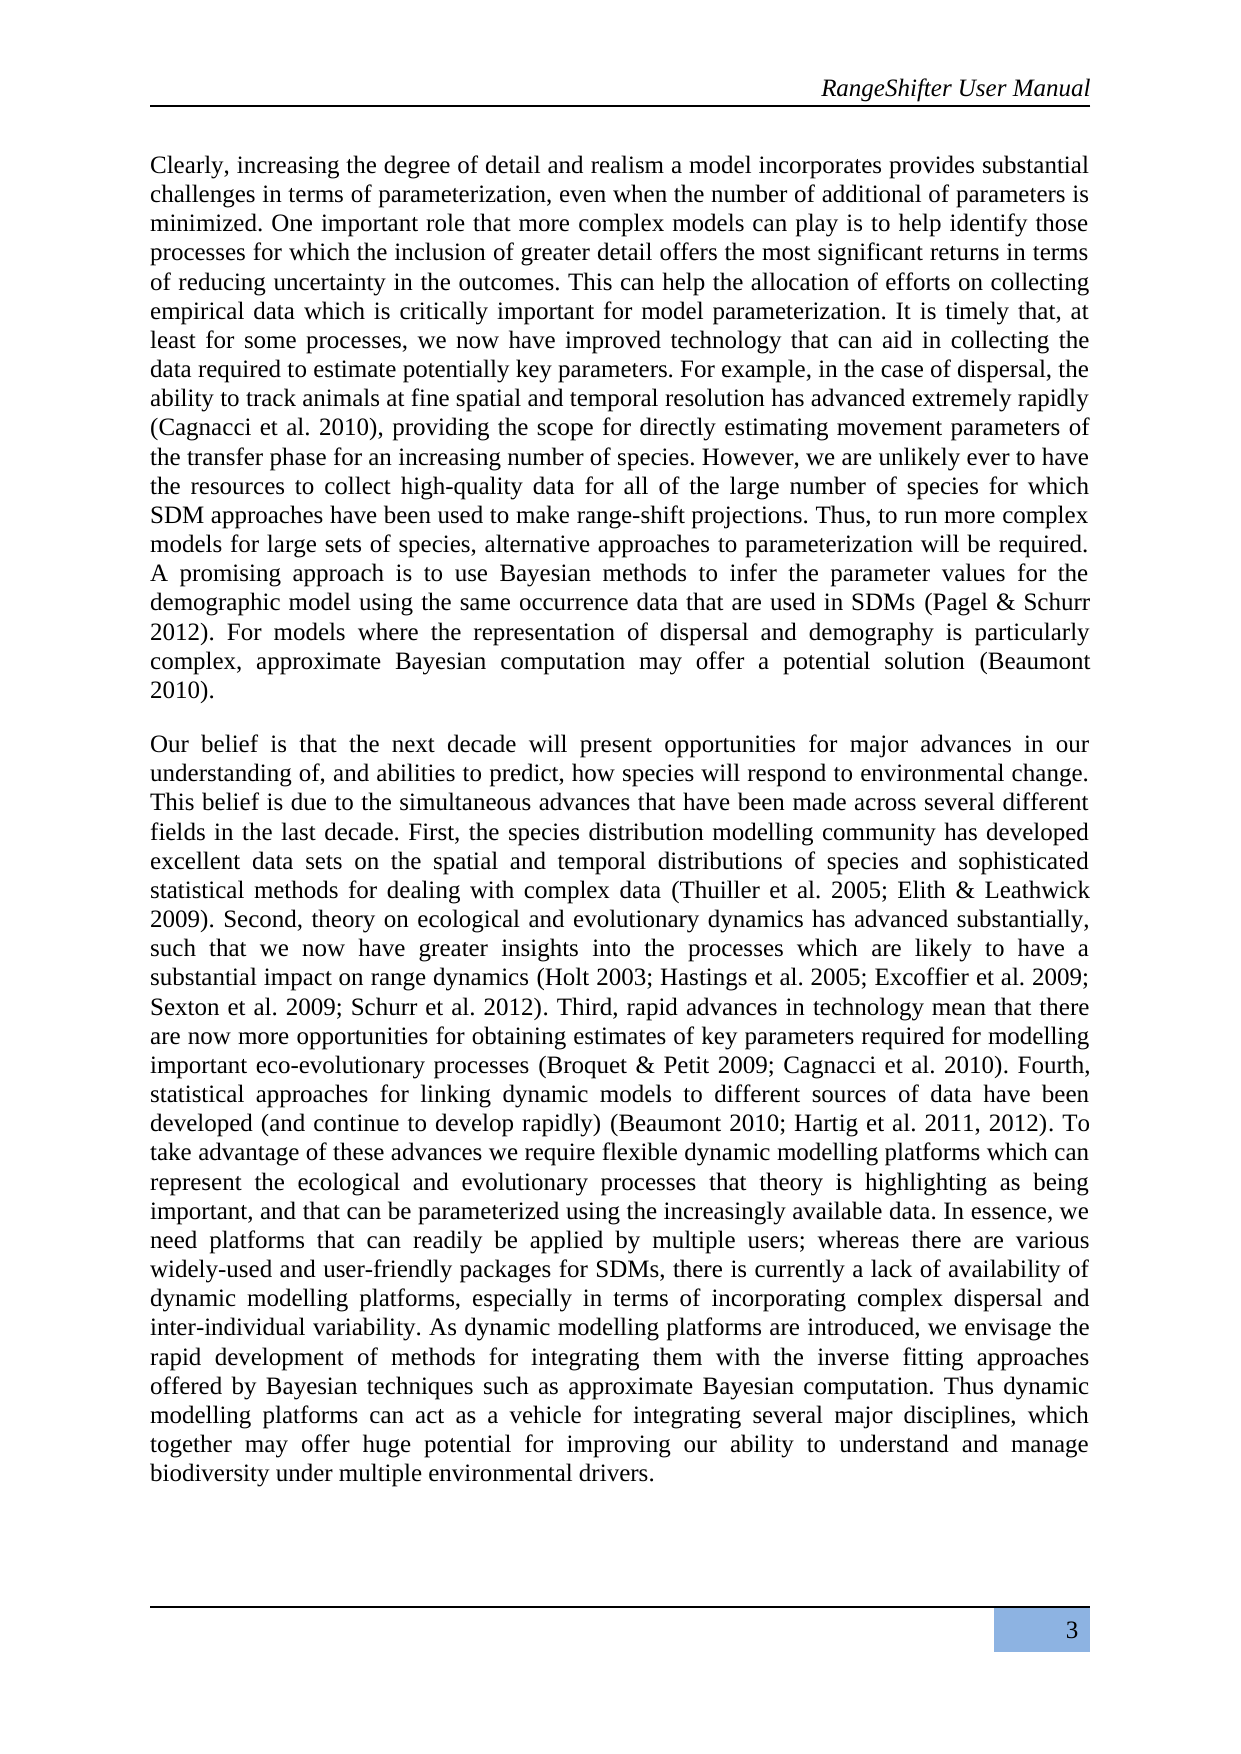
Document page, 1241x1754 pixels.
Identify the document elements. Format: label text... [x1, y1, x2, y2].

text Our belief is that the next decade will present opportunities for major advances in our understanding of, and abilities to predict, how species will respond to environmental change. This belief is due to the simultaneous advances that have been made across several different fields in the last decade. First, the species distribution modelling community has developed excellent data sets on the spatial and temporal distributions of species and sophisticated statistical methods for dealing with complex data (Thuiller et al. 2005; Elith & Leathwick 2009). Second, theory on ecological and evolutionary dynamics has advanced substantially, such that we now have greater insights into the processes which are likely to have a substantial impact on range dynamics (Holt 2003; Hastings et al. 2005; Excoffier et al. 2009; Sexton et al. 2009; Schurr et al. 2012). Third, rapid advances in technology mean that there are now more opportunities for obtaining estimates of key parameters required for modelling important eco-evolutionary processes (Broquet & Petit 2009; Cagnacci et al. 2010). Fourth, statistical approaches for linking dynamic models to different sources of data have been developed (and continue to develop rapidly) (Beaumont 2010; Hartig et al. 2011, 2012). To take advantage of these advances we require flexible dynamic modelling platforms which can represent the ecological and evolutionary processes that theory is highlighting as being important, and that can be parameterized using the increasingly available data. In essence, we need platforms that can readily be applied by multiple users; whereas there are various widely-used and user-friendly packages for SDMs, there is currently a lack of availability of dynamic modelling platforms, especially in terms of incorporating complex dispersal and inter-individual variability. As dynamic modelling platforms are introduced, we envisage the rapid development of methods for integrating them with the inverse fitting approaches offered by Bayesian techniques such as approximate Bayesian computation. Thus dynamic modelling platforms can act as a vehicle for integrating several major disciplines, which together may offer huge potential for improving our ability to understand and manage biodiversity under multiple environmental drivers. [150, 729, 1090, 1487]
text Clearly, increasing the degree of detail and realism a model incorporates provides substantial challenges in terms of parameterization, even when the number of additional of parameters is minimized. One important role that more complex models can play is to help identify those processes for which the inclusion of greater detail offers the most significant returns in terms of reducing uncertainty in the outcomes. This can help the allocation of efforts on collecting empirical data which is critically important for model parameterization. It is timely that, at least for some processes, we now have improved technology that can aid in collecting the data required to estimate potentially key parameters. For example, in the case of dispersal, the ability to track animals at fine spatial and temporal resolution has advanced extremely rapidly (Cagnacci et al. 2010), providing the scope for directly estimating movement parameters of the transfer phase for an increasing number of species. However, we are unlikely ever to have the resources to collect high-quality data for all of the large number of species for which SDM approaches have been used to make range-shift projections. Thus, to run more complex models for large sets of species, alternative approaches to parameterization will be required. A promising approach is to use Bayesian methods to infer the parameter values for the demographic model using the same occurrence data that are used in SDMs (Pagel & Schurr 2012). For models where the representation of dispersal and demography is particularly complex, approximate Bayesian computation may offer a potential solution (Beaumont 2010). [150, 150, 1090, 704]
